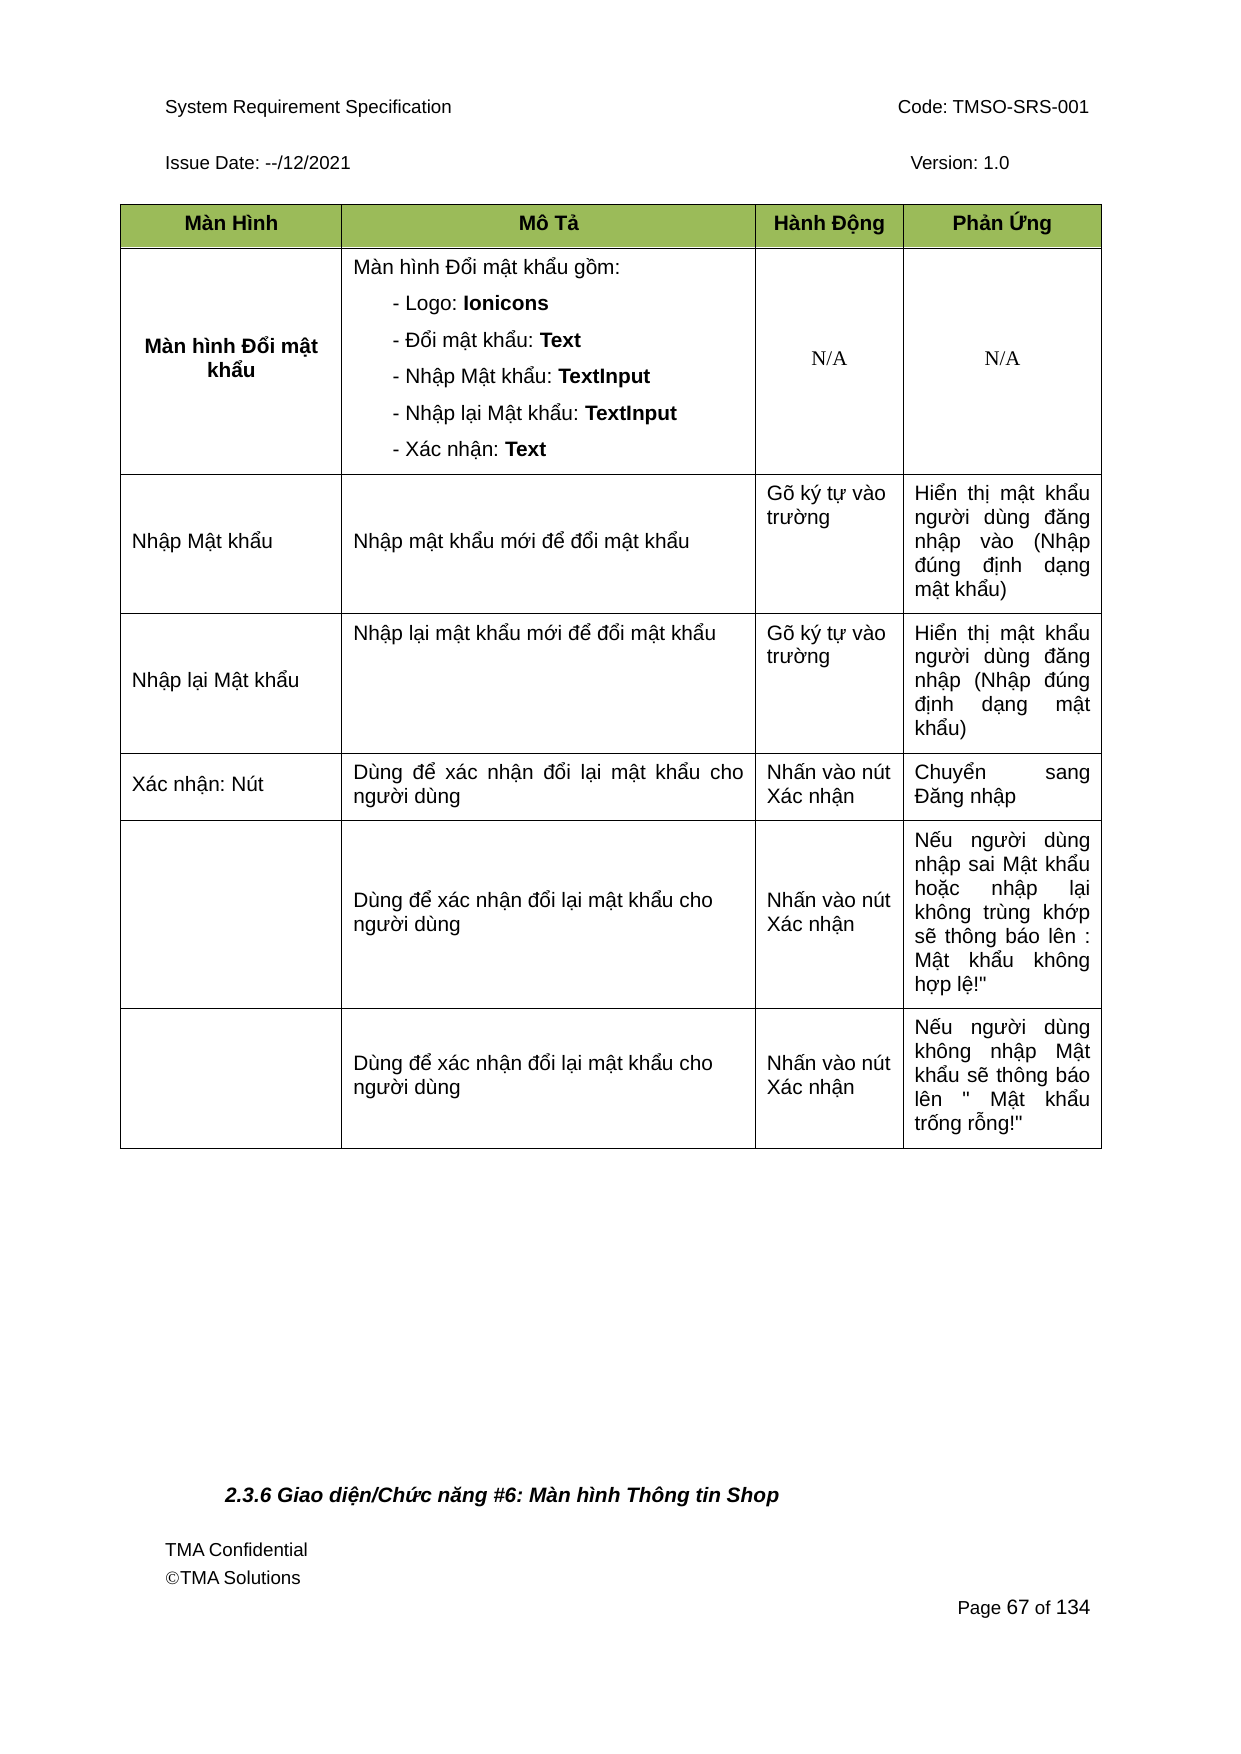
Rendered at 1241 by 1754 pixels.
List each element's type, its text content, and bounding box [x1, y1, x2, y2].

table_header Phản Ứng [904, 205, 1101, 247]
table_cell N/A [756, 249, 903, 473]
table_cell Dùng để xác nhận đổi lại mật khẩu cho người dùng [342, 821, 755, 1008]
table_cell Nếu người dùng nhập sai Mật khẩu hoặc nhập lại không trùng khớp sẽ thông báo lên : Mật khẩu không hợp lệ!" [904, 821, 1101, 1008]
table_cell Màn hình Đổi mật khẩu [121, 249, 341, 473]
table_cell Nhập lại Mật khẩu [121, 614, 341, 753]
table_cell Gõ ký tự vào trường [756, 475, 903, 613]
table_cell [121, 1009, 341, 1147]
table_cell Nhấn vào nút Xác nhận [756, 821, 903, 1008]
table_header Màn Hình [121, 205, 341, 247]
table_cell Nhấn vào nút Xác nhận [756, 1009, 903, 1147]
table_header Hành Động [756, 205, 903, 247]
table_cell Chuyển sang Đăng nhập [904, 754, 1101, 820]
table_cell Xác nhận: Nút [121, 754, 341, 820]
text 2.3.6 Giao diện/Chức năng #6: Màn hình Thông tin Shop [150, 1483, 1090, 1507]
table_header Mô Tả [342, 205, 755, 247]
table_cell Nhập mật khẩu mới để đổi mật khẩu [342, 475, 755, 613]
table_cell [121, 821, 341, 1008]
table_cell Nhập Mật khẩu [121, 475, 341, 613]
table_cell Dùng để xác nhận đổi lại mật khẩu cho người dùng [342, 754, 755, 820]
table_cell Nhấn vào nút Xác nhận [756, 754, 903, 820]
table_cell Hiển thị mật khẩu người dùng đăng nhập vào (Nhập đúng định dạng mật khẩu) [904, 475, 1101, 613]
table_cell Dùng để xác nhận đổi lại mật khẩu cho người dùng [342, 1009, 755, 1147]
table_cell Gõ ký tự vào trường [756, 614, 903, 753]
table_cell Nhập lại mật khẩu mới để đổi mật khẩu [342, 614, 755, 753]
table_cell N/A [904, 249, 1101, 473]
table_cell Nếu người dùng không nhập Mật khẩu sẽ thông báo lên " Mật khẩu trống rỗng!" [904, 1009, 1101, 1147]
table_cell Hiển thị mật khẩu người dùng đăng nhập (Nhập đúng định dạng mật khẩu) [904, 614, 1101, 753]
table_cell Màn hình Đổi mật khẩu gồm: - Logo: Ionicons - Đổi mật khẩu: Text - Nhập Mật khẩu: TextInput - Nhập lại Mật khẩu: TextInput - Xác nhận: Text [342, 249, 755, 473]
